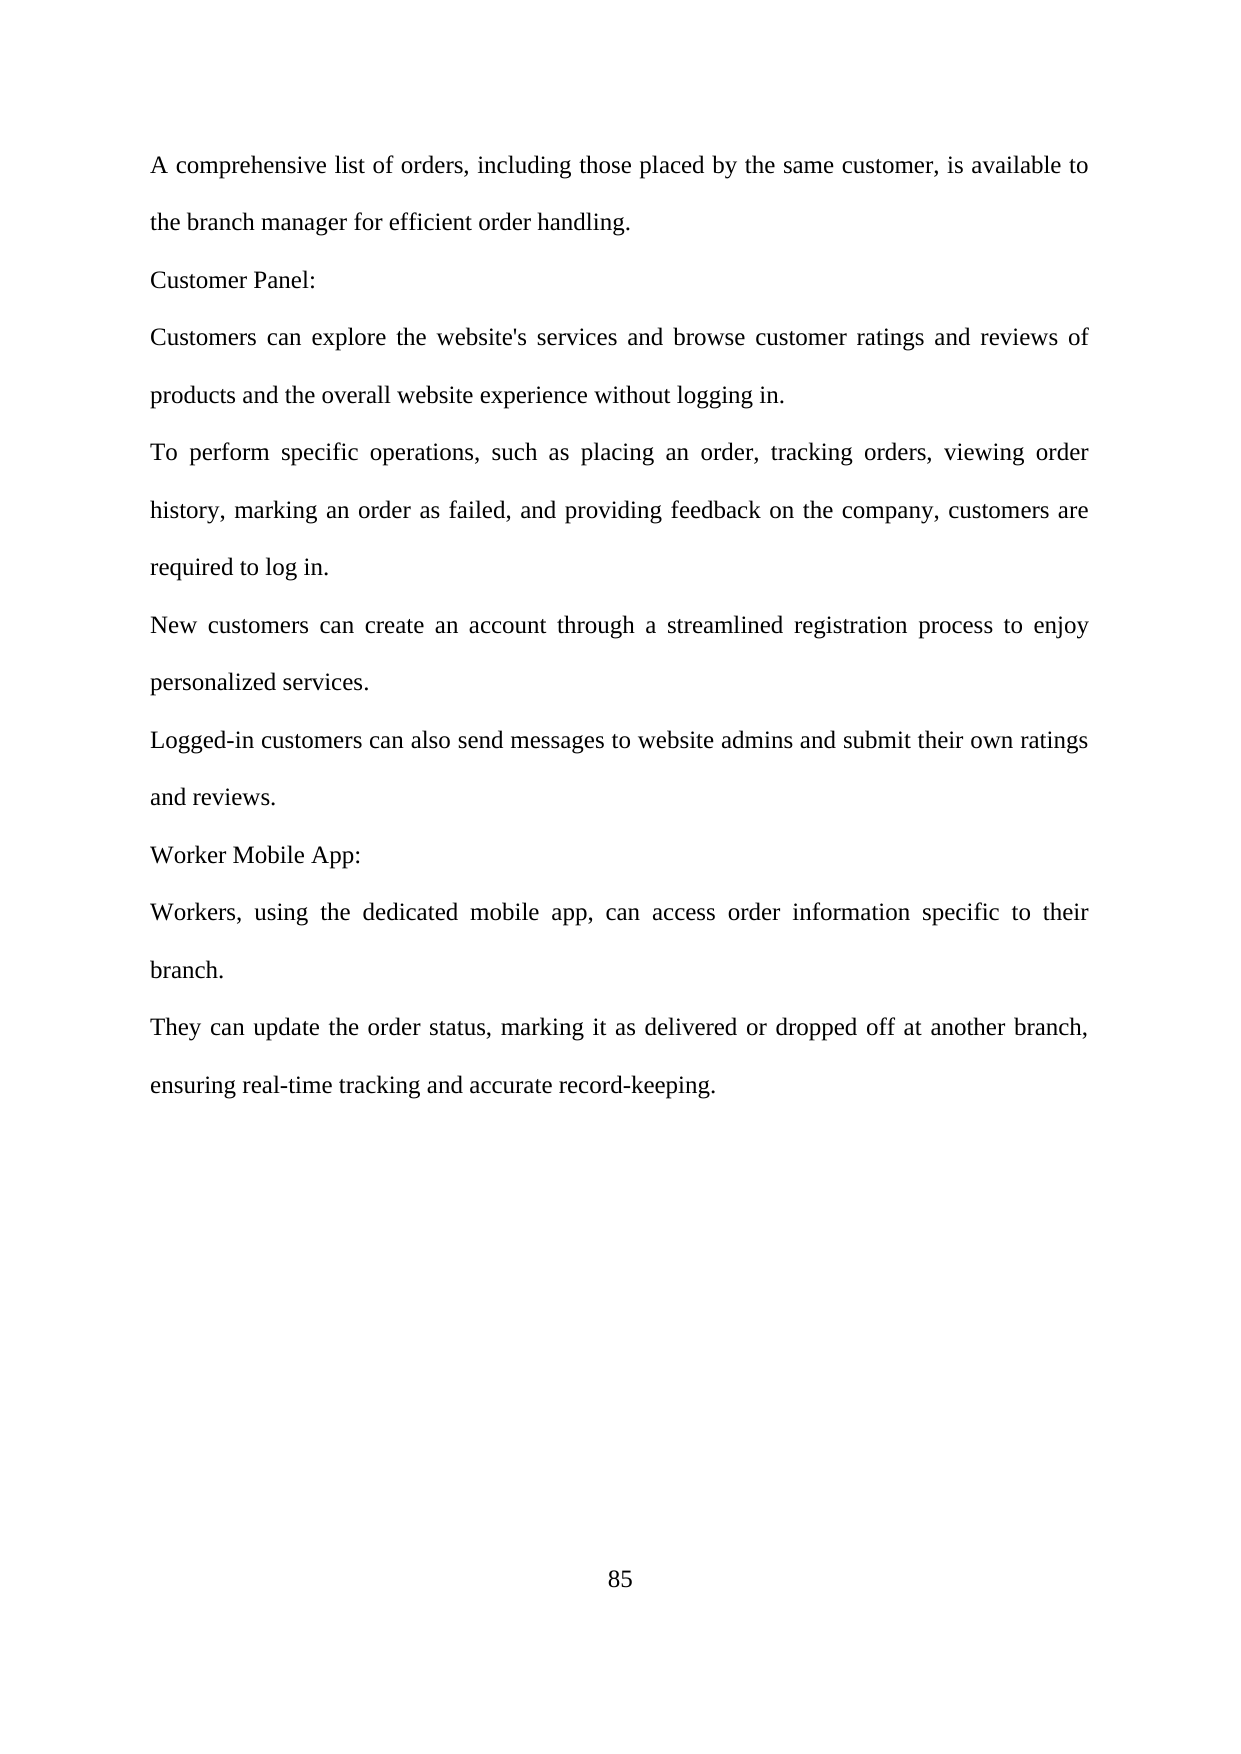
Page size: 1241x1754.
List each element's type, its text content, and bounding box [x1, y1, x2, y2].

text Customers can explore the website's services and browse customer ratings and reviews of products and the overall website experience without logging in. [150, 322, 1090, 409]
text Logged-in customers can also send messages to website admins and submit their own ratings and reviews. [150, 725, 1090, 811]
text To perform specific operations, such as placing an order, tracking orders, viewing order history, marking an order as failed, and providing feedback on the company, customers are required to log in. [150, 437, 1090, 581]
text Worker Mobile App: [150, 840, 1090, 869]
text A comprehensive list of orders, including those placed by the same customer, is available to the branch manager for efficient order handling. [150, 150, 1090, 236]
text New customers can create an account through a streamlined registration process to enjoy personalized services. [150, 610, 1090, 696]
text They can update the order status, marking it as delivered or dropped off at another branch, ensuring real-time tracking and accurate record-keeping. [150, 1012, 1090, 1099]
text Customer Panel: [150, 265, 1090, 294]
text Workers, using the dedicated mobile app, can access order information specific to their branch. [150, 897, 1090, 984]
